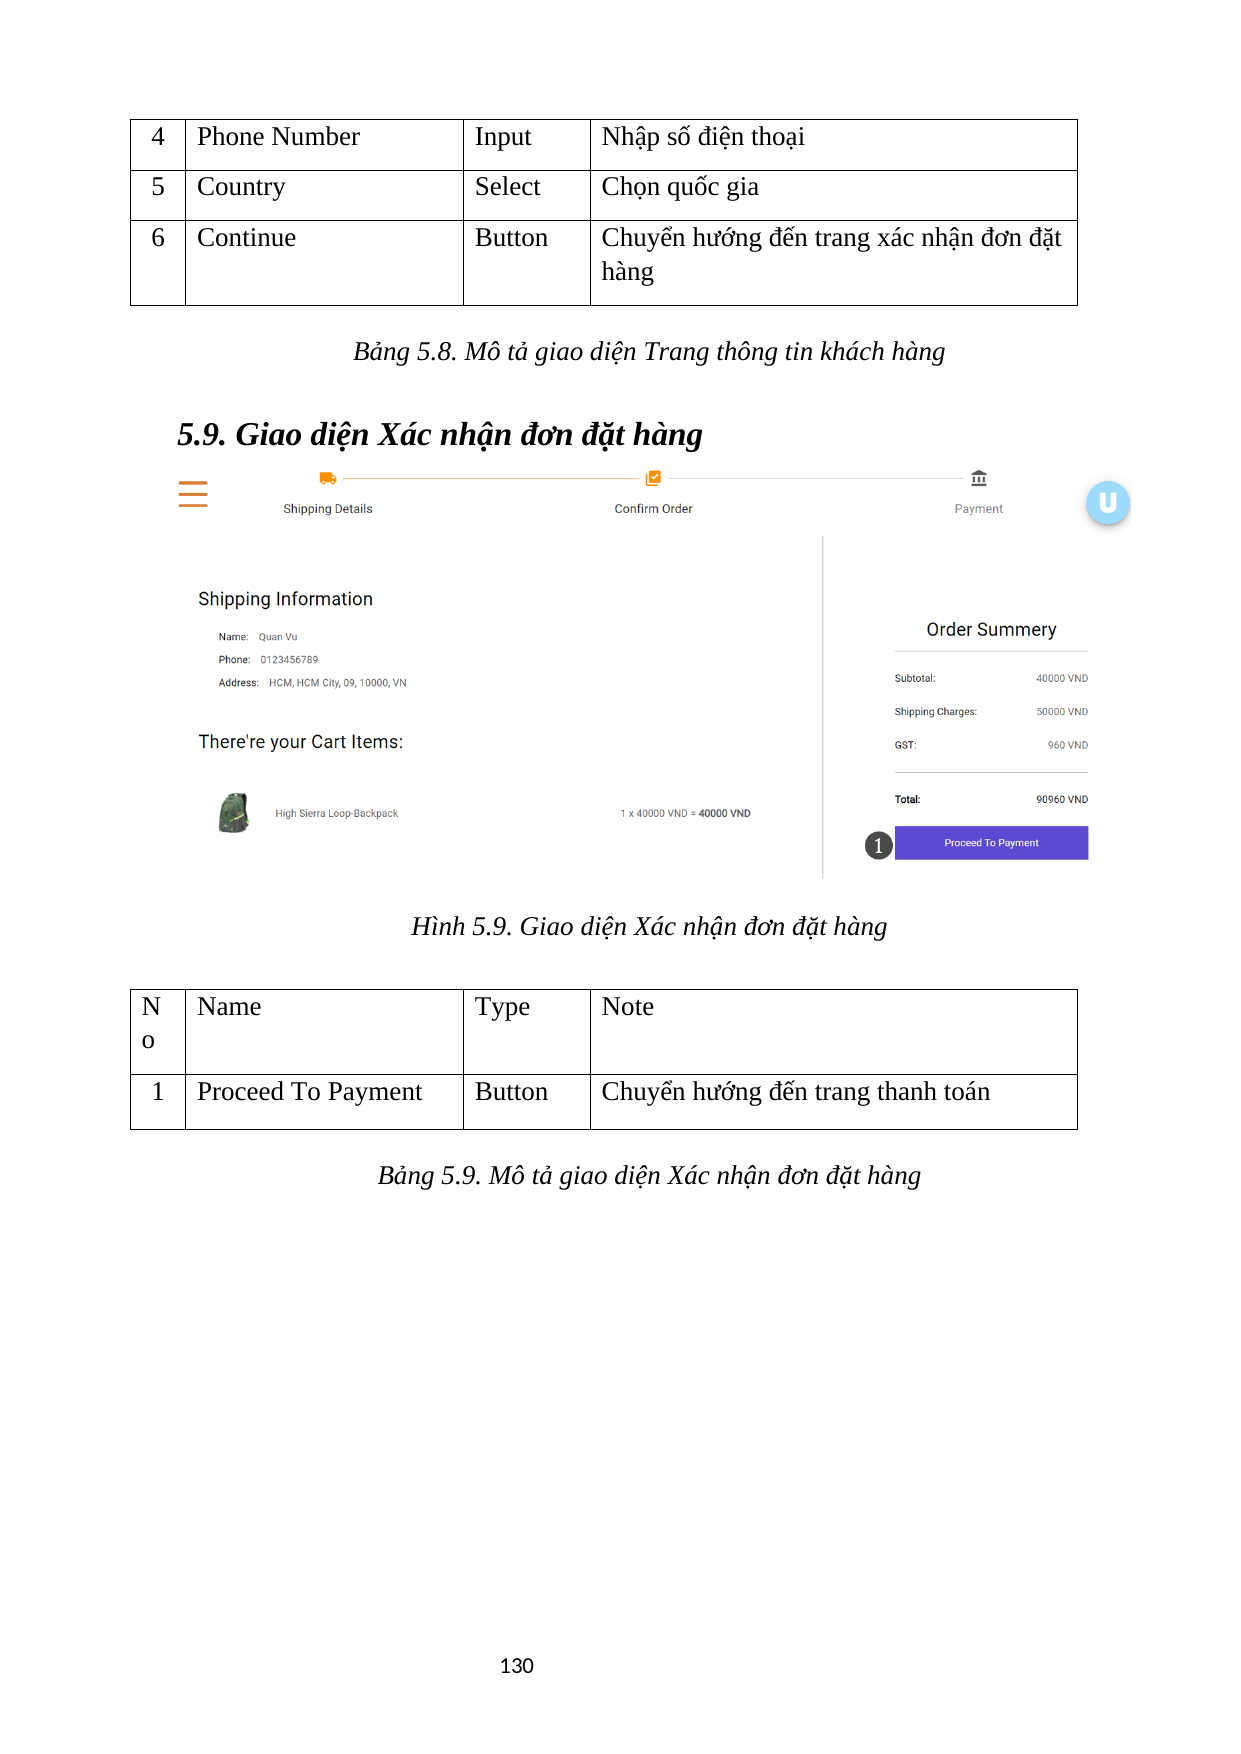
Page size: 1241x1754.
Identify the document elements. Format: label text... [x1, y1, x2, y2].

table_cell Proceed To Payment [186, 1075, 463, 1129]
table_cell Chuyển hướng đến trang xác nhận đơn đặt hàng [591, 221, 1077, 305]
table_cell 1 [131, 1075, 185, 1129]
subtitle Bảng 5.9. Mô tả giao diện Xác nhận đơn đặt hàng [177, 1159, 1122, 1190]
table_cell Country [186, 171, 463, 220]
table_cell Nhập số điện thoại [591, 120, 1077, 169]
table_cell 4 [131, 120, 185, 169]
table_header No [131, 990, 185, 1073]
table_cell Select [464, 171, 590, 220]
subtitle Hình 5.9. Giao diện Xác nhận đơn đặt hàng [177, 910, 1122, 941]
table_cell Chọn quốc gia [591, 171, 1077, 220]
table_cell Continue [186, 221, 463, 305]
subtitle Bảng 5.8. Mô tả giao diện Trang thông tin khách hàng [177, 335, 1122, 366]
table_cell 6 [131, 221, 185, 305]
table_cell Button [464, 1075, 590, 1129]
table_cell Chuyển hướng đến trang thanh toán [591, 1075, 1077, 1129]
table_header Note [591, 990, 1077, 1073]
table_cell 5 [131, 171, 185, 220]
table_cell Input [464, 120, 590, 169]
table_header Type [464, 990, 590, 1073]
table_cell Phone Number [186, 120, 463, 169]
table_header Name [186, 990, 463, 1073]
subtitle 5.9. Giao diện Xác nhận đơn đặt hàng [177, 414, 1122, 452]
picture [177, 455, 1132, 879]
table_cell Button [464, 221, 590, 305]
